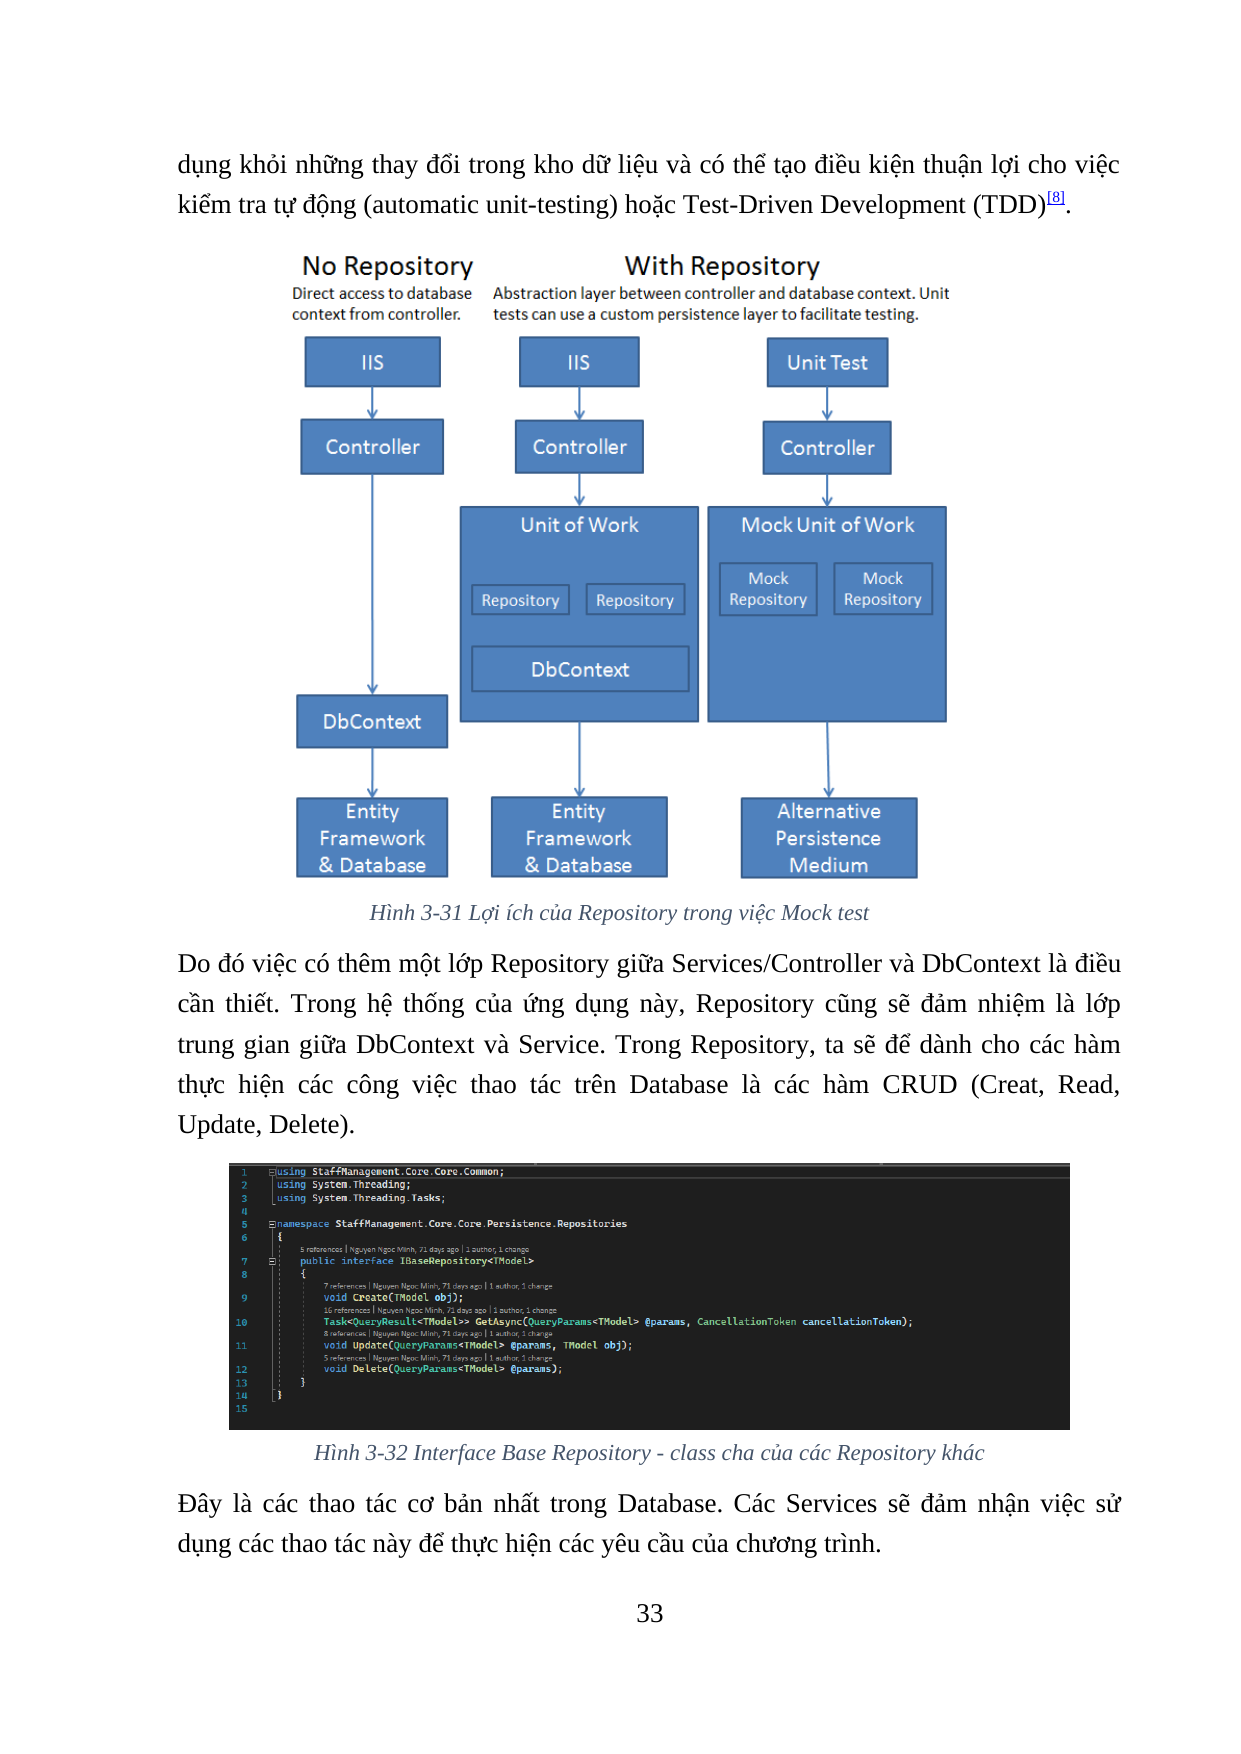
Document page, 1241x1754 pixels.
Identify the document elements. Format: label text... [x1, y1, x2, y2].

picture [229, 1163, 1070, 1430]
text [177, 148, 1122, 219]
picture [289, 250, 950, 890]
